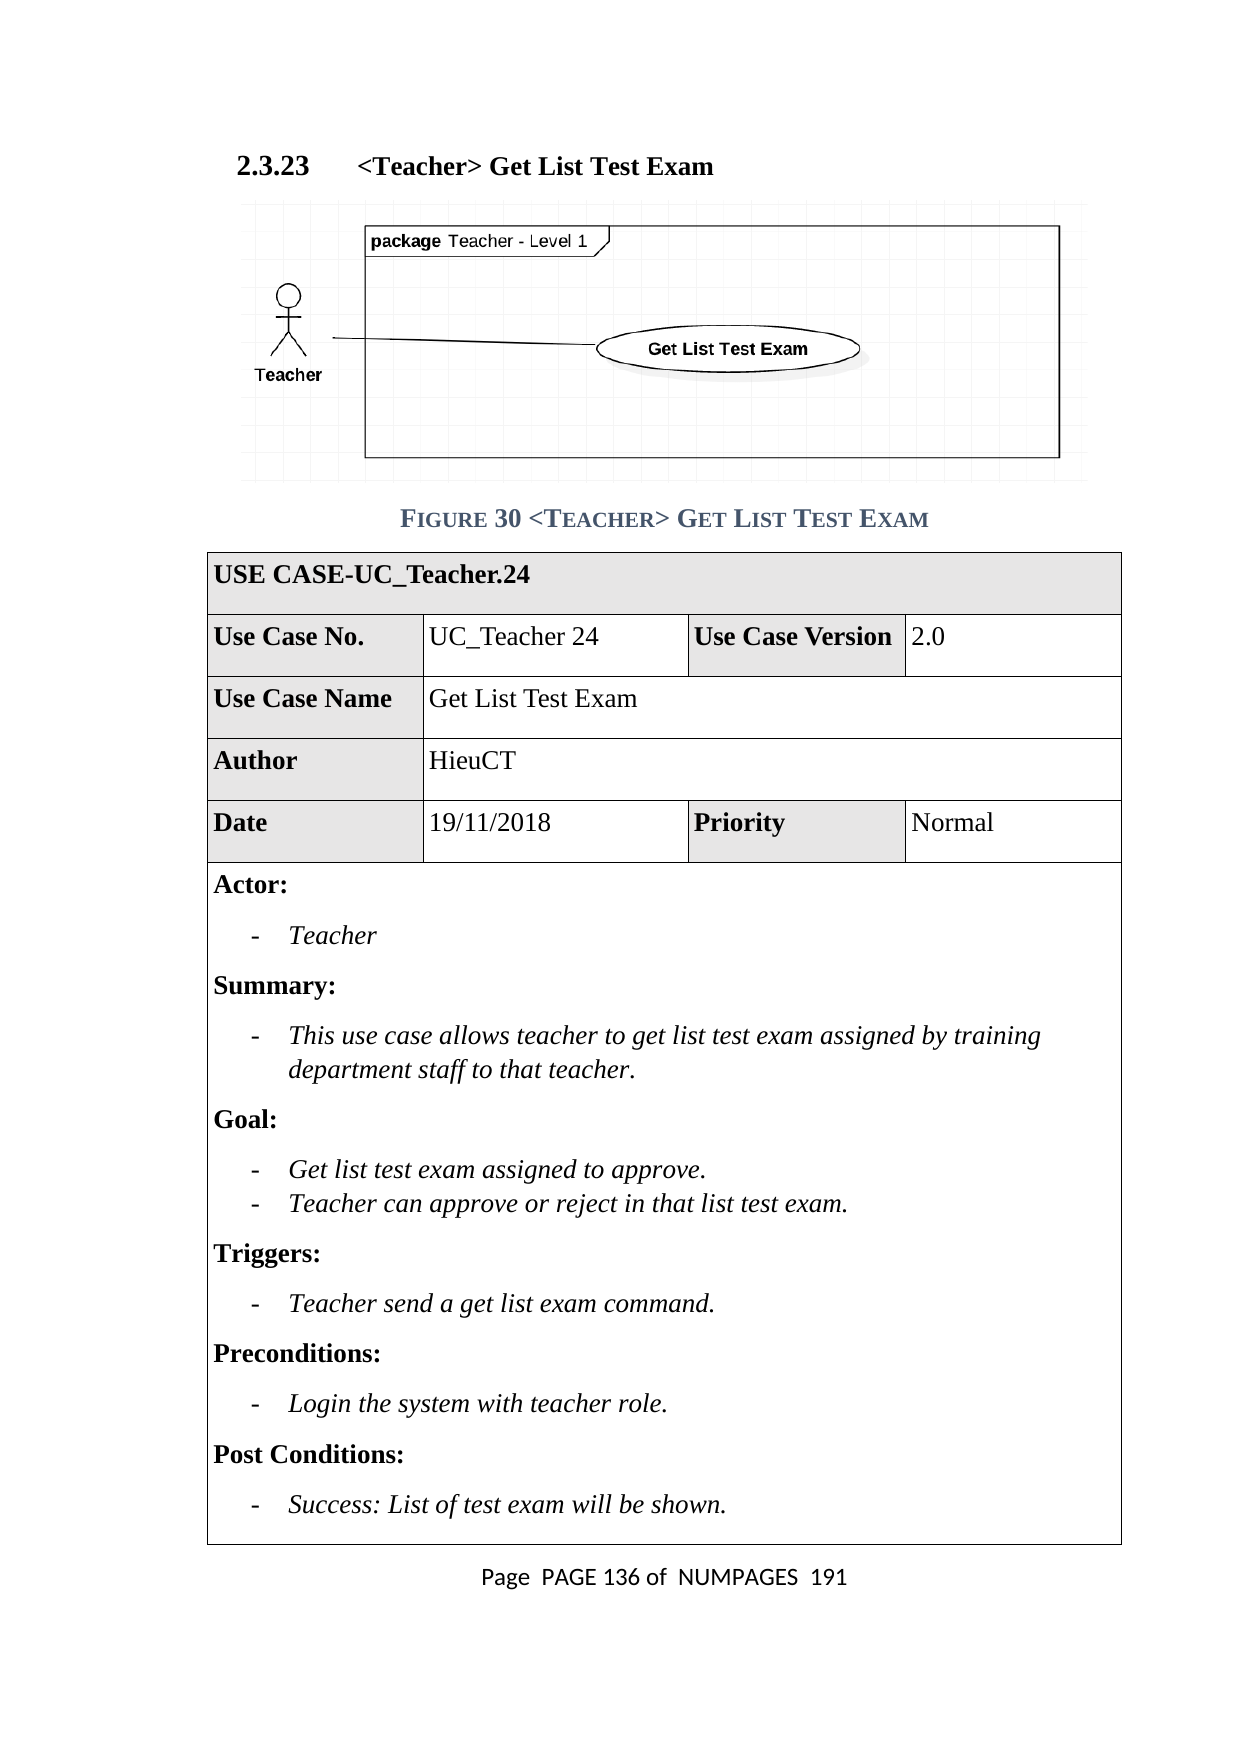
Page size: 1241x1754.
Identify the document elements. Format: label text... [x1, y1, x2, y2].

table_cell Use Case No. [208, 615, 423, 676]
subtitle <Teacher> Get List Test Exam [207, 148, 1122, 181]
table_cell Date [208, 801, 423, 862]
table_cell 2.0 [906, 615, 1121, 676]
table_cell 19/11/2018 [424, 801, 688, 862]
table_cell Get List Test Exam [424, 677, 1121, 738]
table_header USE CASE-UC_Teacher.24 [208, 553, 1121, 614]
table_cell HieuCT [424, 739, 1121, 800]
table_cell Use Case Name [208, 677, 423, 738]
table_cell UC_Teacher 24 [424, 615, 688, 676]
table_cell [208, 863, 1121, 1544]
table_cell Normal [906, 801, 1121, 862]
table_cell Priority [689, 801, 905, 862]
text Figure 30 <Teacher> Get List Test Exam [207, 502, 1122, 533]
picture [241, 200, 1088, 483]
table_cell Use Case Version [689, 615, 905, 676]
table_cell Author [208, 739, 423, 800]
